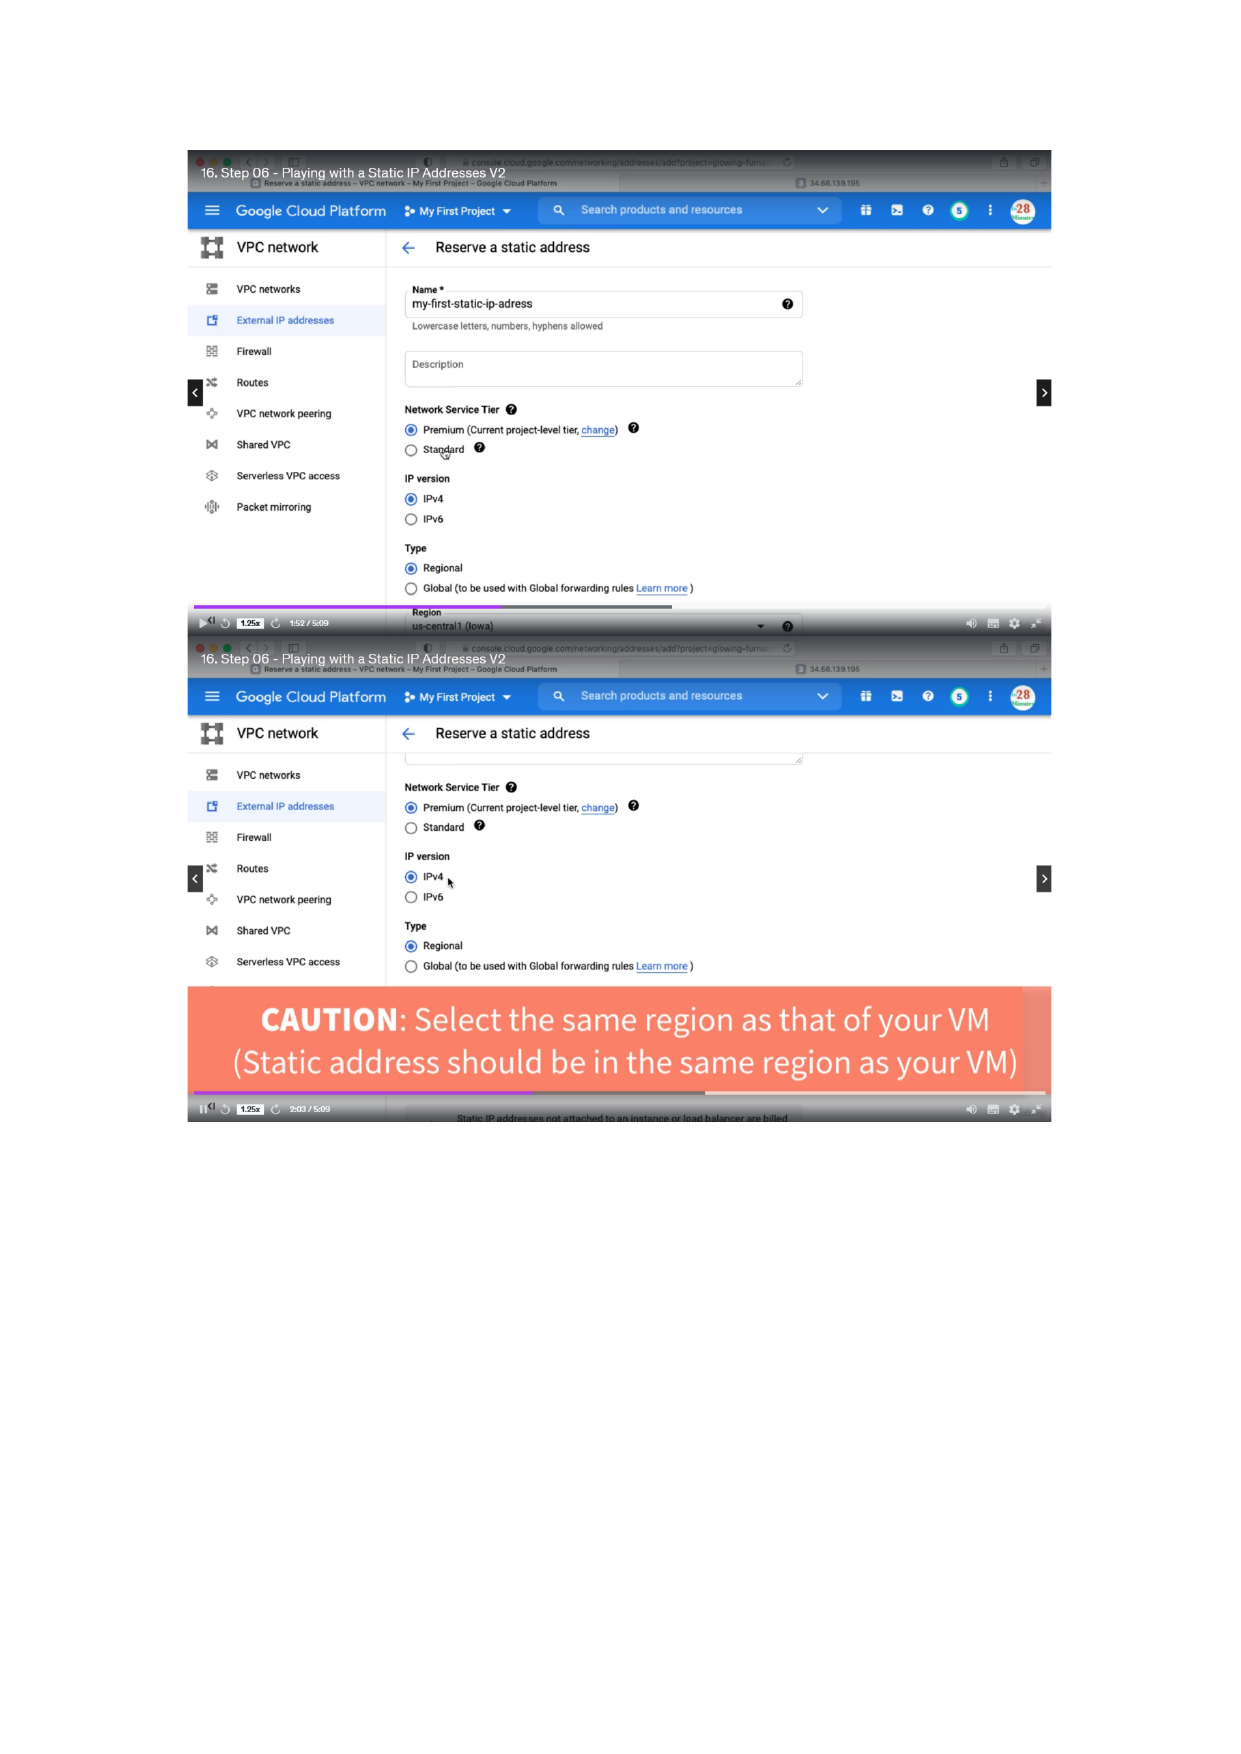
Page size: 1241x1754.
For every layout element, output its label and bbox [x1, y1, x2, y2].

picture [187, 150, 1052, 1122]
